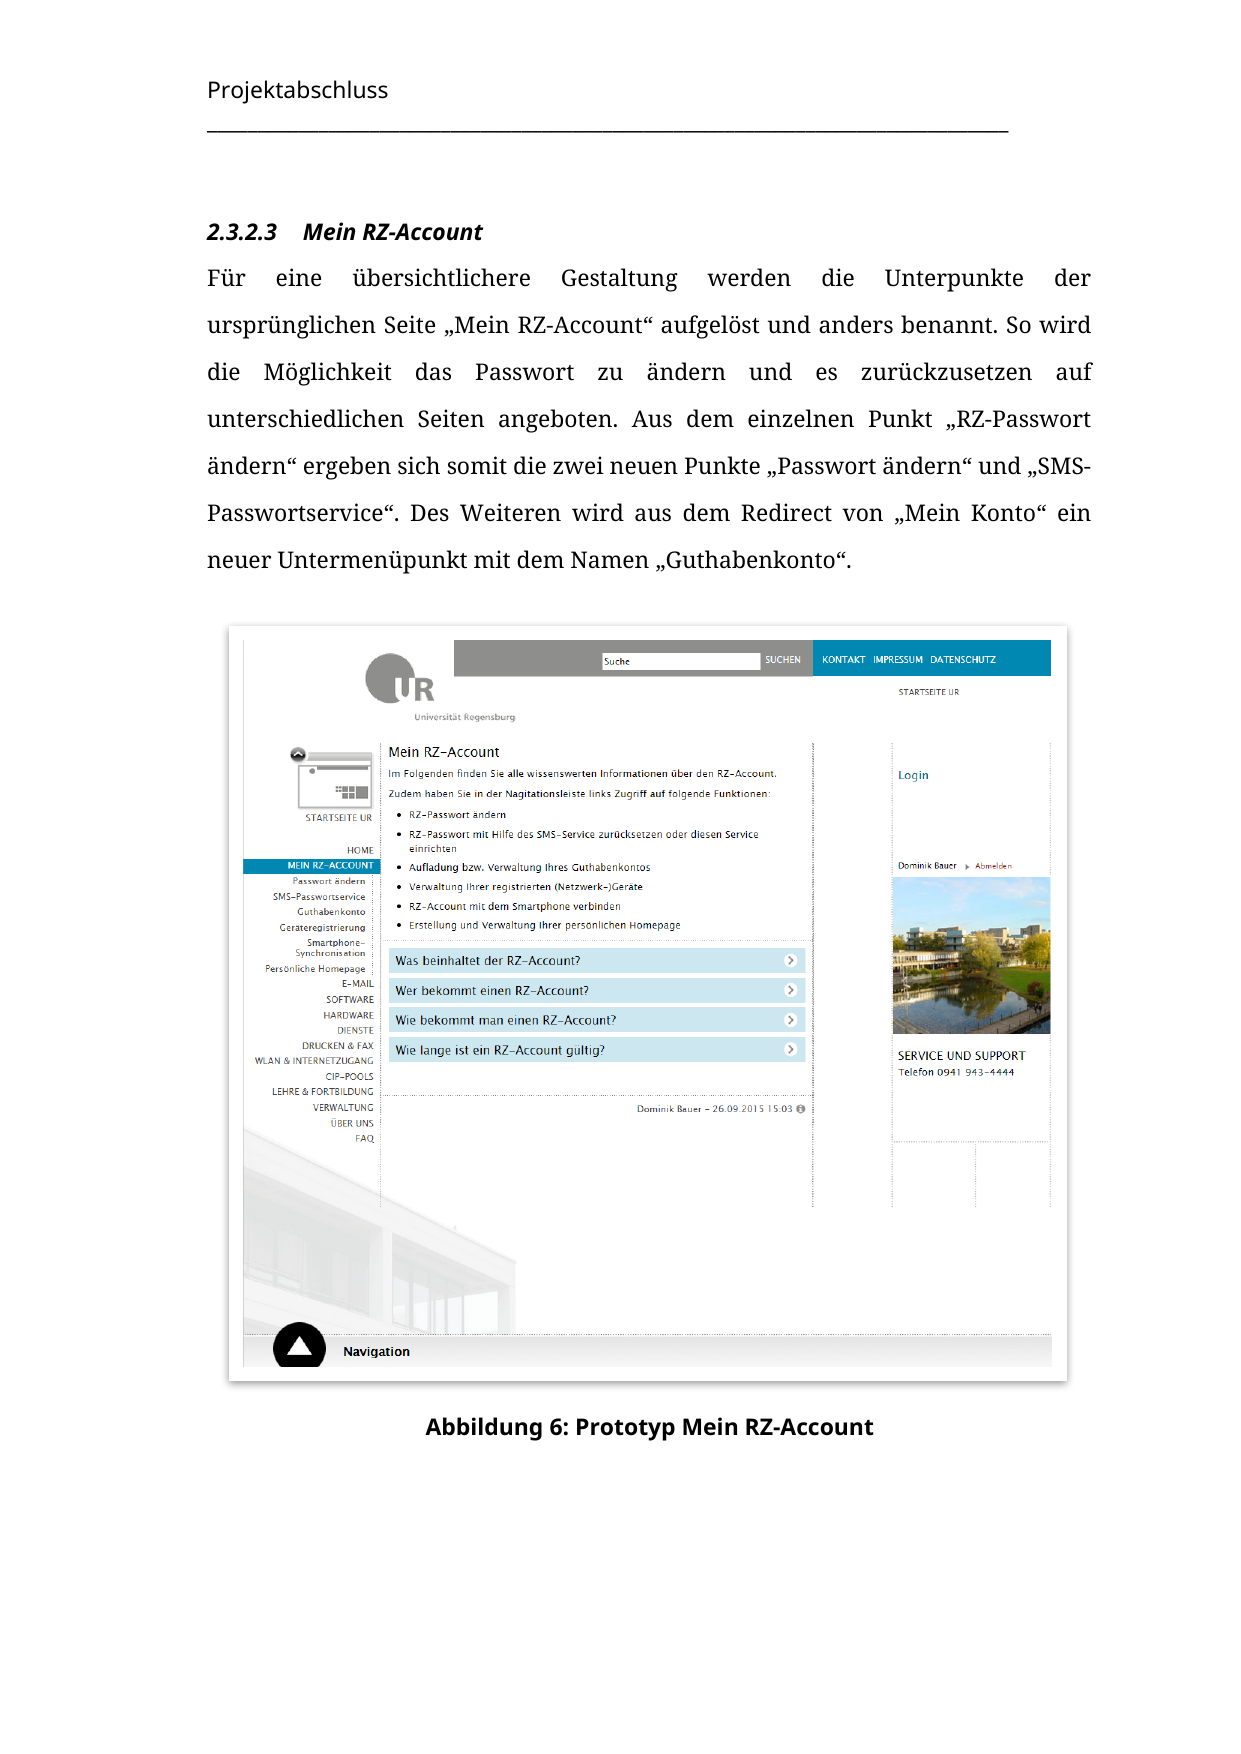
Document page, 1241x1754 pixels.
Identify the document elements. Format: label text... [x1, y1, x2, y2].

picture [243, 640, 1052, 1367]
text Für eine übersichtlichere Gestaltung werden die Unterpunkte der ursprünglichen Seite „Mein RZ-Account“ aufgelöst und anders benannt. So wird die Möglichkeit das Passwort zu ändern und es zurückzusetzen auf unterschiedlichen Seiten angeboten. Aus dem einzelnen Punkt „RZ-Passwort ändern“ ergeben sich somit die zwei neuen Punkte „Passwort ändern“ und „SMS-Passwortservice“. Des Weiteren wird aus dem Redirect von „Mein Konto“ ein neuer Untermenüpunkt mit dem Namen „Guthabenkonto“. [207, 262, 1092, 575]
subtitle Mein RZ-Account [207, 215, 1092, 247]
picture [914, 657, 922, 662]
